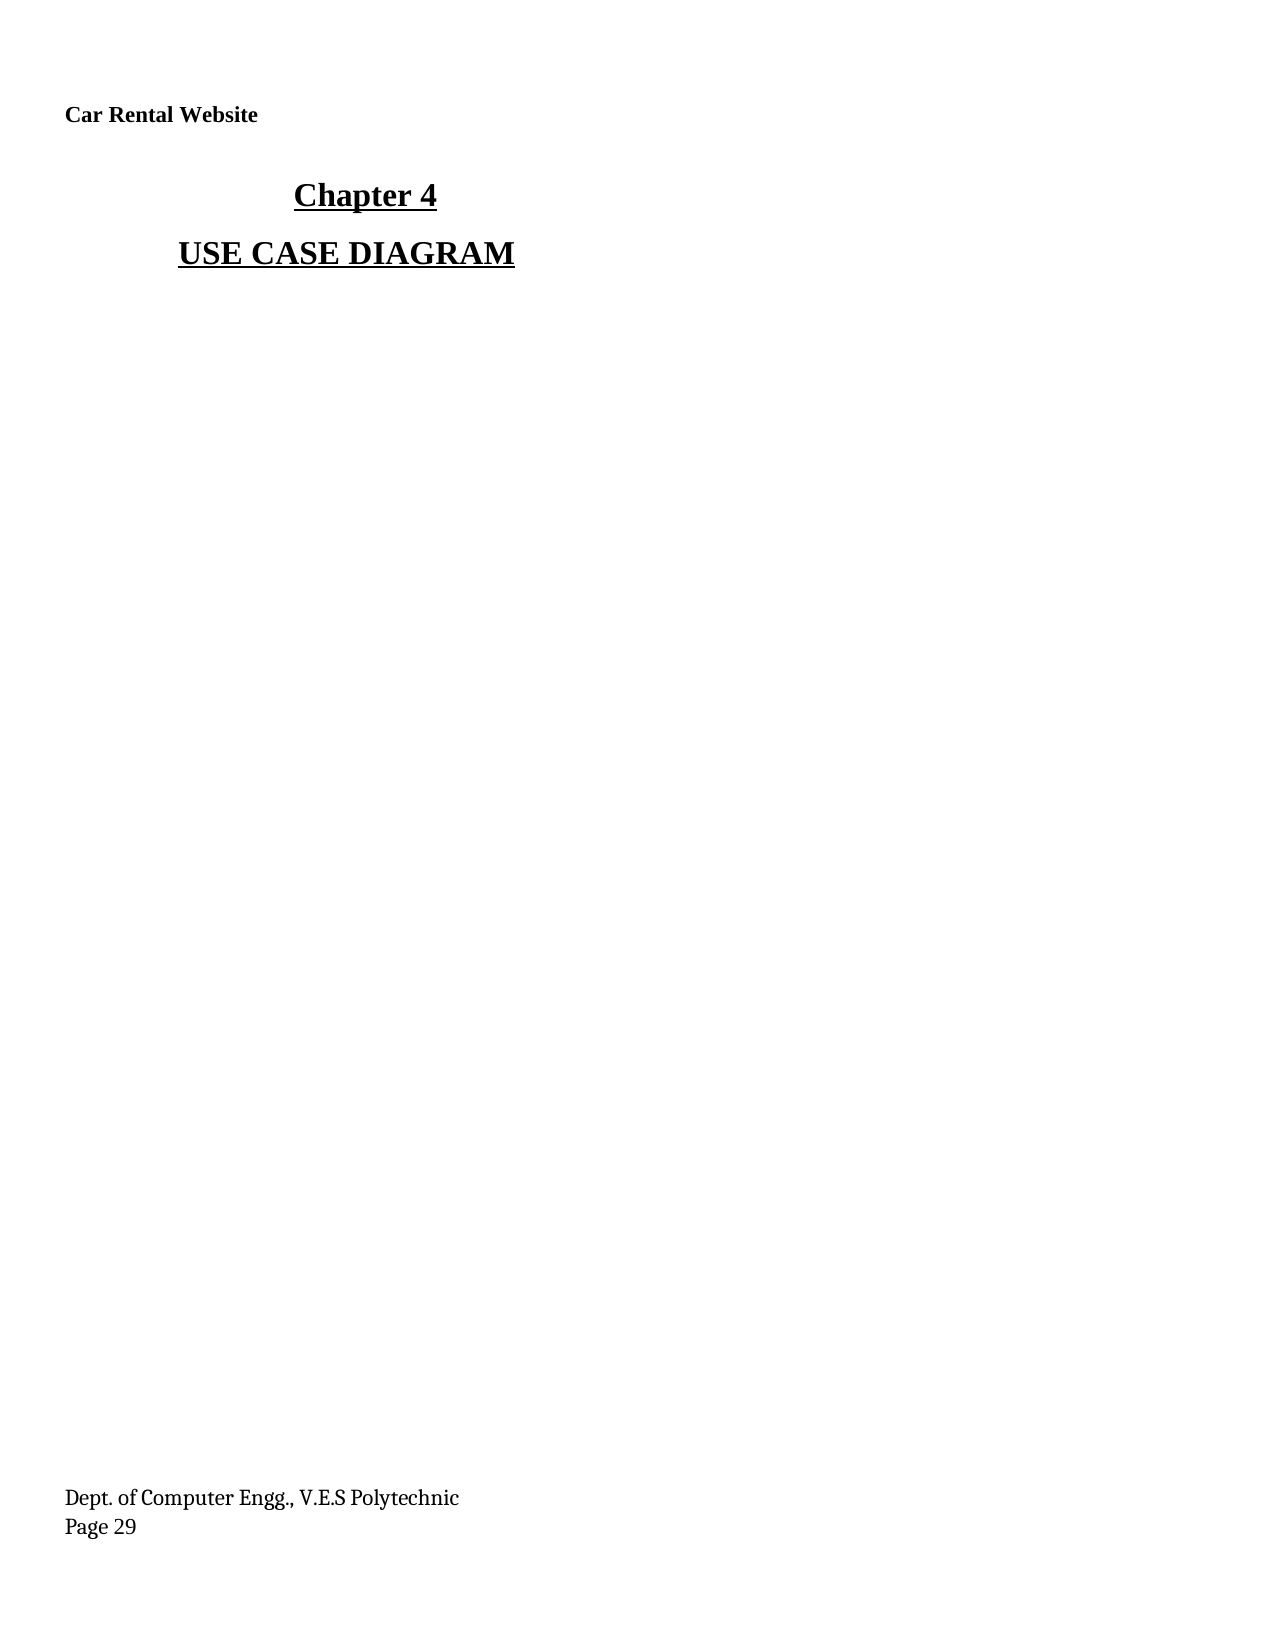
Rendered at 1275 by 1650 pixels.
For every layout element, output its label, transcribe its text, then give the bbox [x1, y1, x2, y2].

subtitle Chapter 4 [178, 176, 1214, 214]
text USE CASE DIAGRAM [178, 233, 1214, 271]
